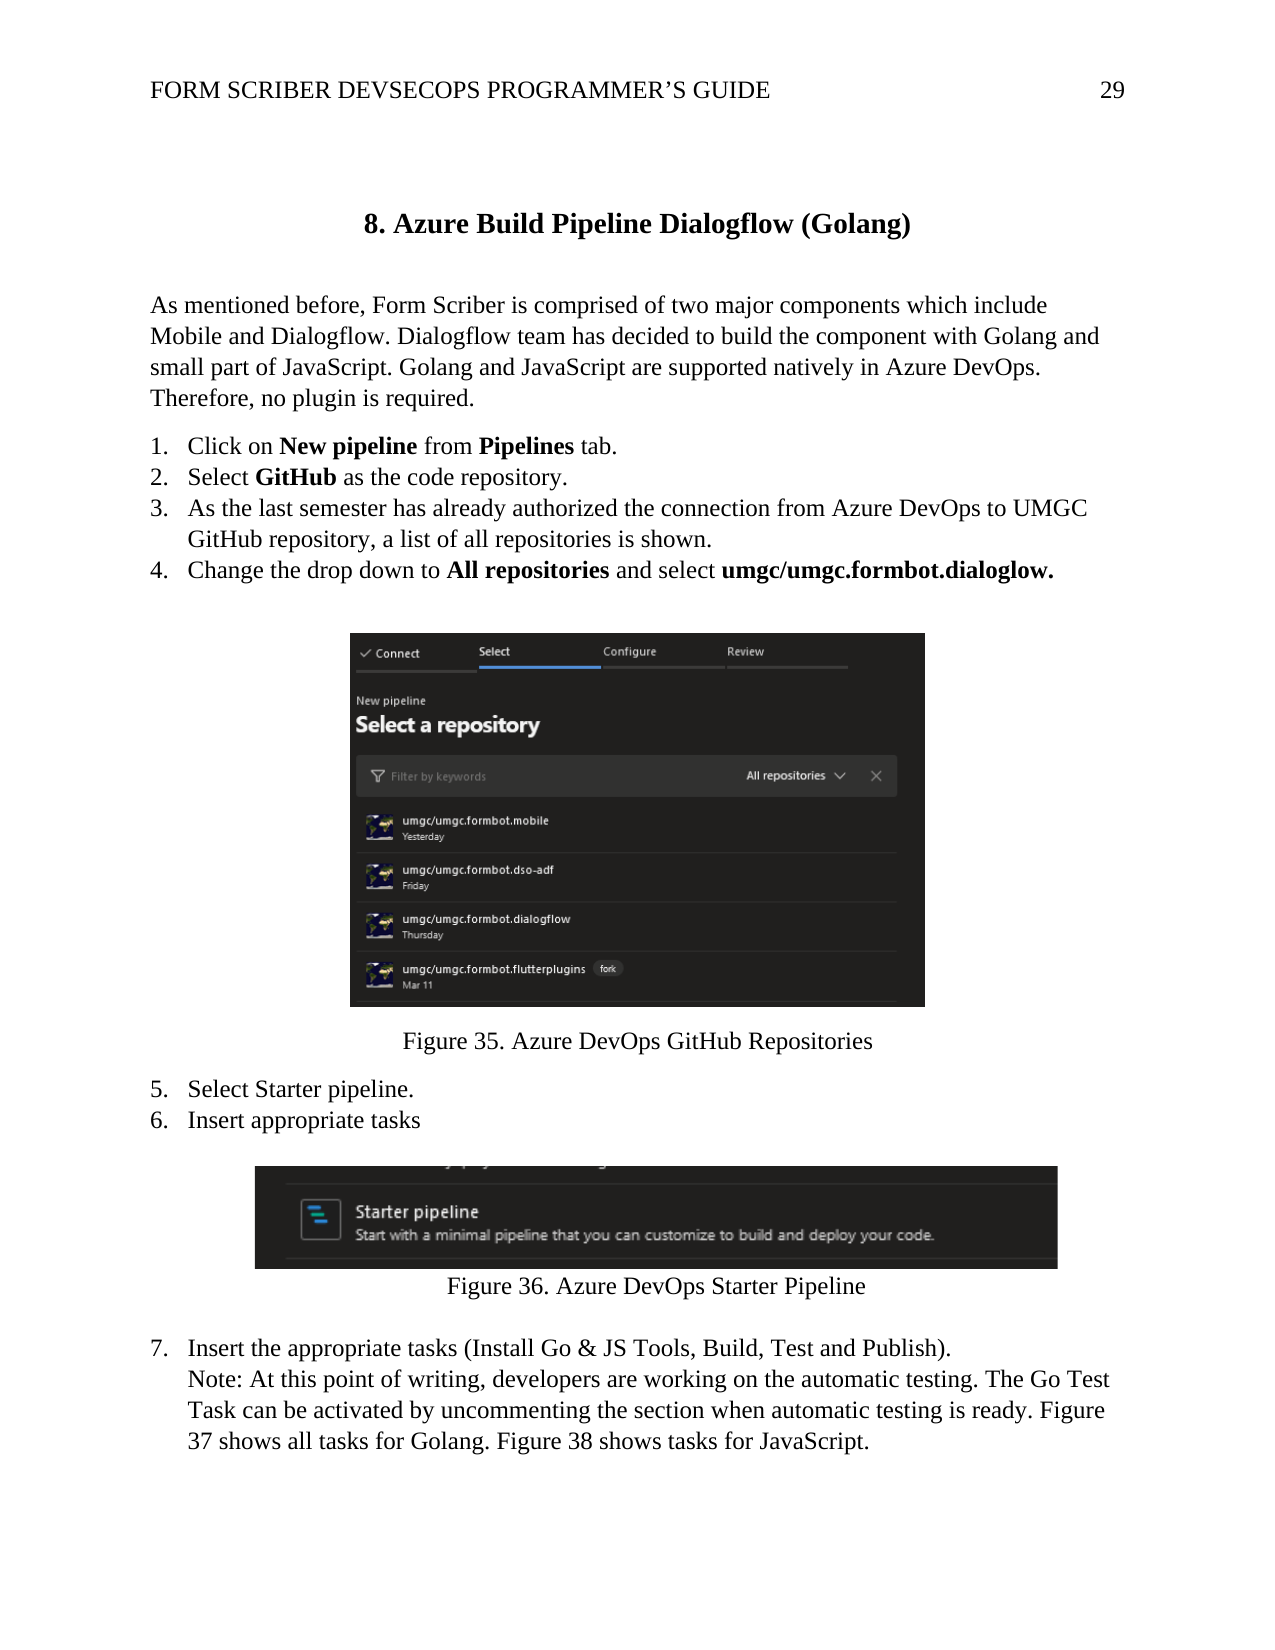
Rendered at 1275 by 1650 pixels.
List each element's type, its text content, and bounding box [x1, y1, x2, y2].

text As mentioned before, Form Scriber is comprised of two major components which include Mobile and Dialogflow. Dialogflow team has decided to build the component with Golang and small part of JavaScript. Golang and JavaScript are supported natively in Azure DevOps. Therefore, no plugin is required. [150, 290, 1125, 412]
list Insert the appropriate tasks (Install Go & JS Tools, Build, Test and Publish). [150, 1333, 1125, 1362]
picture [350, 633, 925, 1007]
list Change the drop down to All repositories and select umgc/umgc.formbot.dialoglow. [150, 555, 1125, 584]
subtitle 8. Azure Build Pipeline Dialogflow (Golang) [150, 206, 1125, 239]
picture [254, 1166, 1058, 1269]
list Click on New pipeline from Pipelines tab. [150, 431, 1125, 459]
list Figure 36. Azure DevOps Starter Pipeline [187, 1271, 1125, 1299]
list Select GitHub as the code repository. [150, 462, 1125, 491]
list Insert appropriate tasks [150, 1105, 1125, 1133]
list Note: At this point of writing, developers are working on the automatic testing. The Go Test Task can be activated by uncommenting the section when automatic testing is ready. Figure 37 shows all tasks for Golang. Figure 38 shows tasks for JavaScript. [187, 1364, 1125, 1455]
list As the last semester has already authorized the connection from Azure DevOps to UMGC GitHub repository, a list of all repositories is shown. [150, 493, 1125, 553]
text Figure 35. Azure DevOps GitHub Repositories [150, 1026, 1125, 1055]
list Select Starter pipeline. [150, 1074, 1125, 1102]
